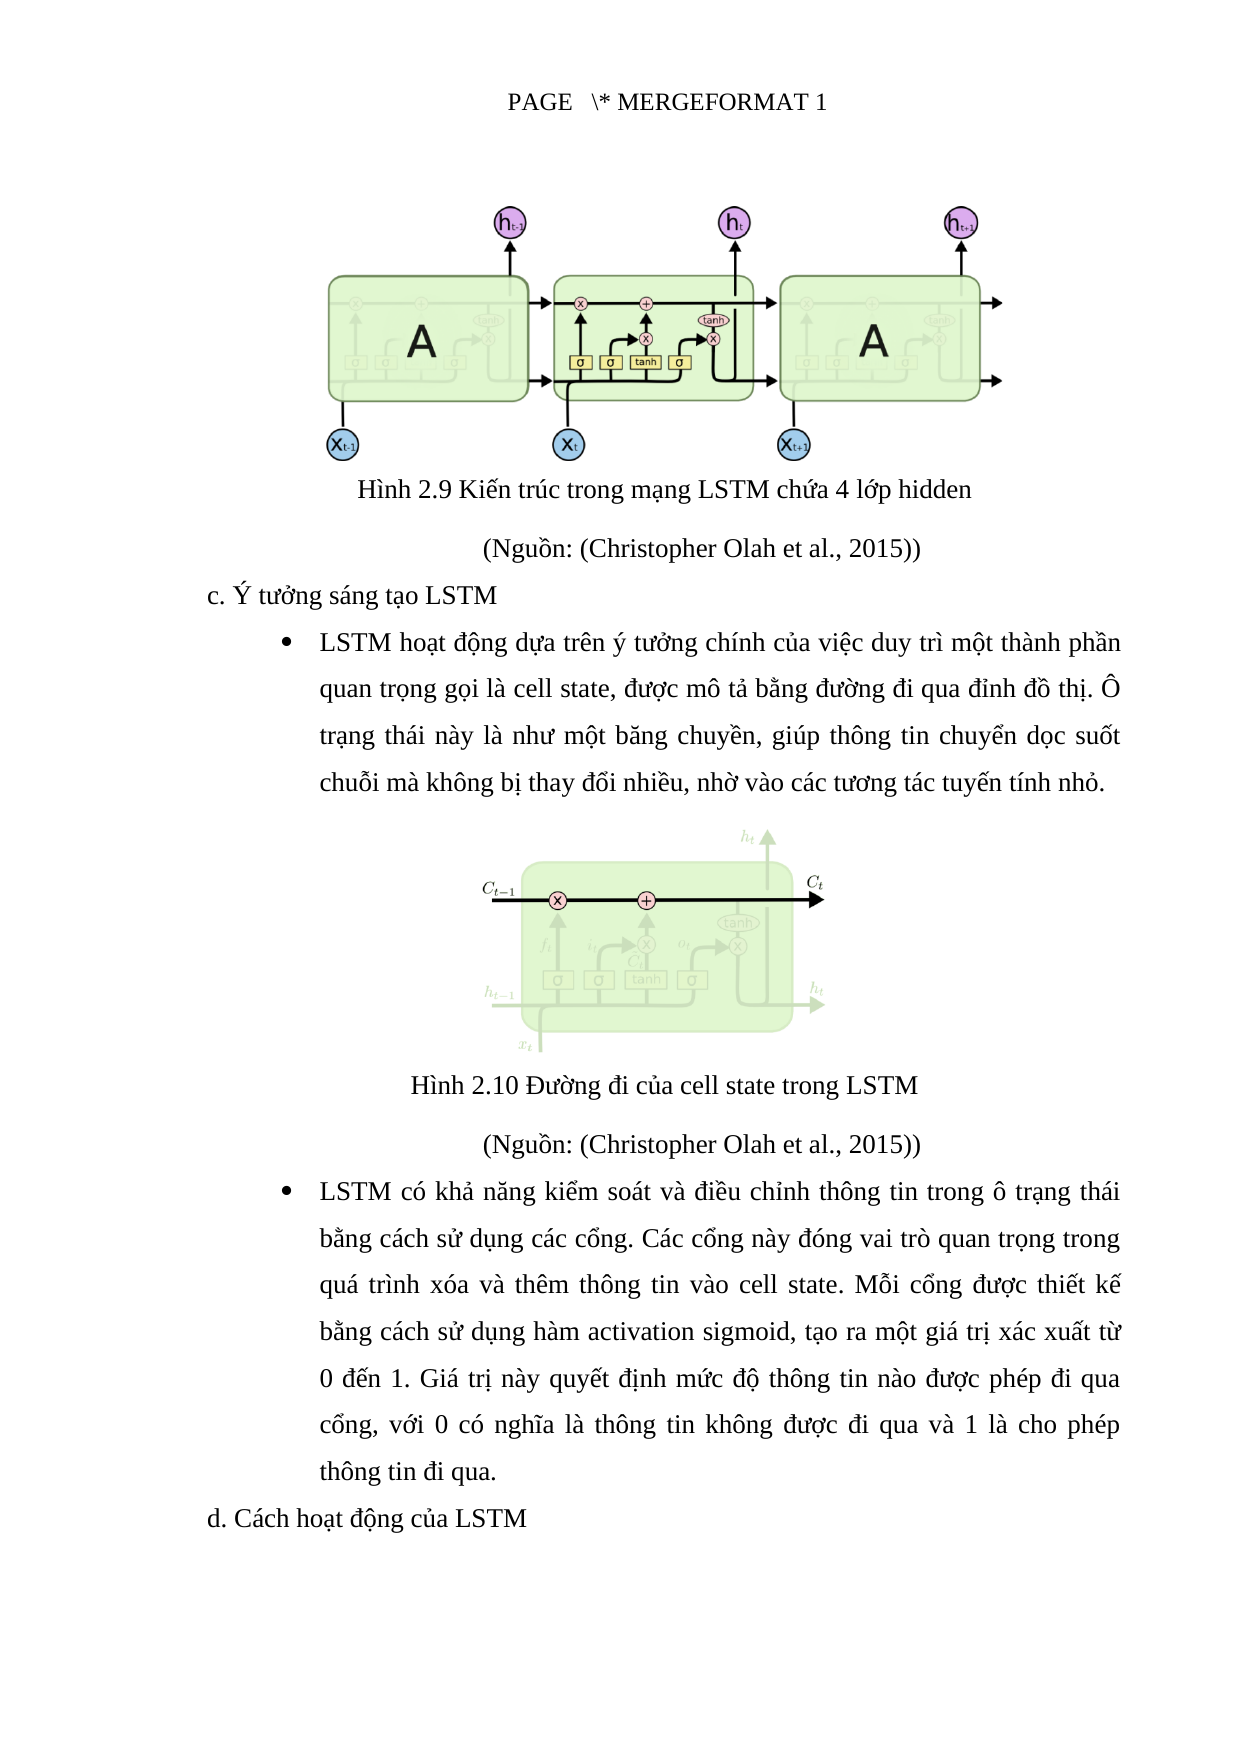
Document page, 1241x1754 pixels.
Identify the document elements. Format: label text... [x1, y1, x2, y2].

text Hình 2.10 Đường đi của cell state trong LSTM [207, 1069, 1122, 1100]
picture [289, 825, 1040, 1057]
text Hình 2.9 Kiến trúc trong mạng LSTM chứa 4 lớp hidden [207, 473, 1122, 504]
text (Nguồn: (Christopher Olah et al., 2015)) [207, 1128, 1122, 1159]
list Cách hoạt động của LSTM [207, 1502, 1122, 1533]
list LSTM có khả năng kiểm soát và điều chỉnh thông tin trong ô trạng thái bằng cách sử dụng các cổng. Các cổng này đóng vai trò quan trọng trong quá trình xóa và thêm thông tin vào cell state. Mỗi cổng được thiết kế bằng cách sử dụng hàm activation sigmoid, tạo ra một giá trị xác xuất từ 0 đến 1. Giá trị này quyết định mức độ thông tin nào được phép đi qua cổng, với 0 có nghĩa là thông tin không được đi qua và 1 là cho phép thông tin đi qua. [282, 1175, 1122, 1486]
list Ý tưởng sáng tạo LSTM [207, 579, 1122, 610]
list LSTM hoạt động dựa trên ý tưởng chính của việc duy trì một thành phần quan trọng gọi là cell state, được mô tả bằng đường đi qua đỉnh đồ thị. Ô trạng thái này là như một băng chuyền, giúp thông tin chuyển dọc suốt chuỗi mà không bị thay đổi nhiều, nhờ vào các tương tác tuyến tính nhỏ. [282, 626, 1122, 797]
text (Nguồn: (Christopher Olah et al., 2015)) [207, 532, 1122, 564]
picture [326, 206, 1003, 461]
